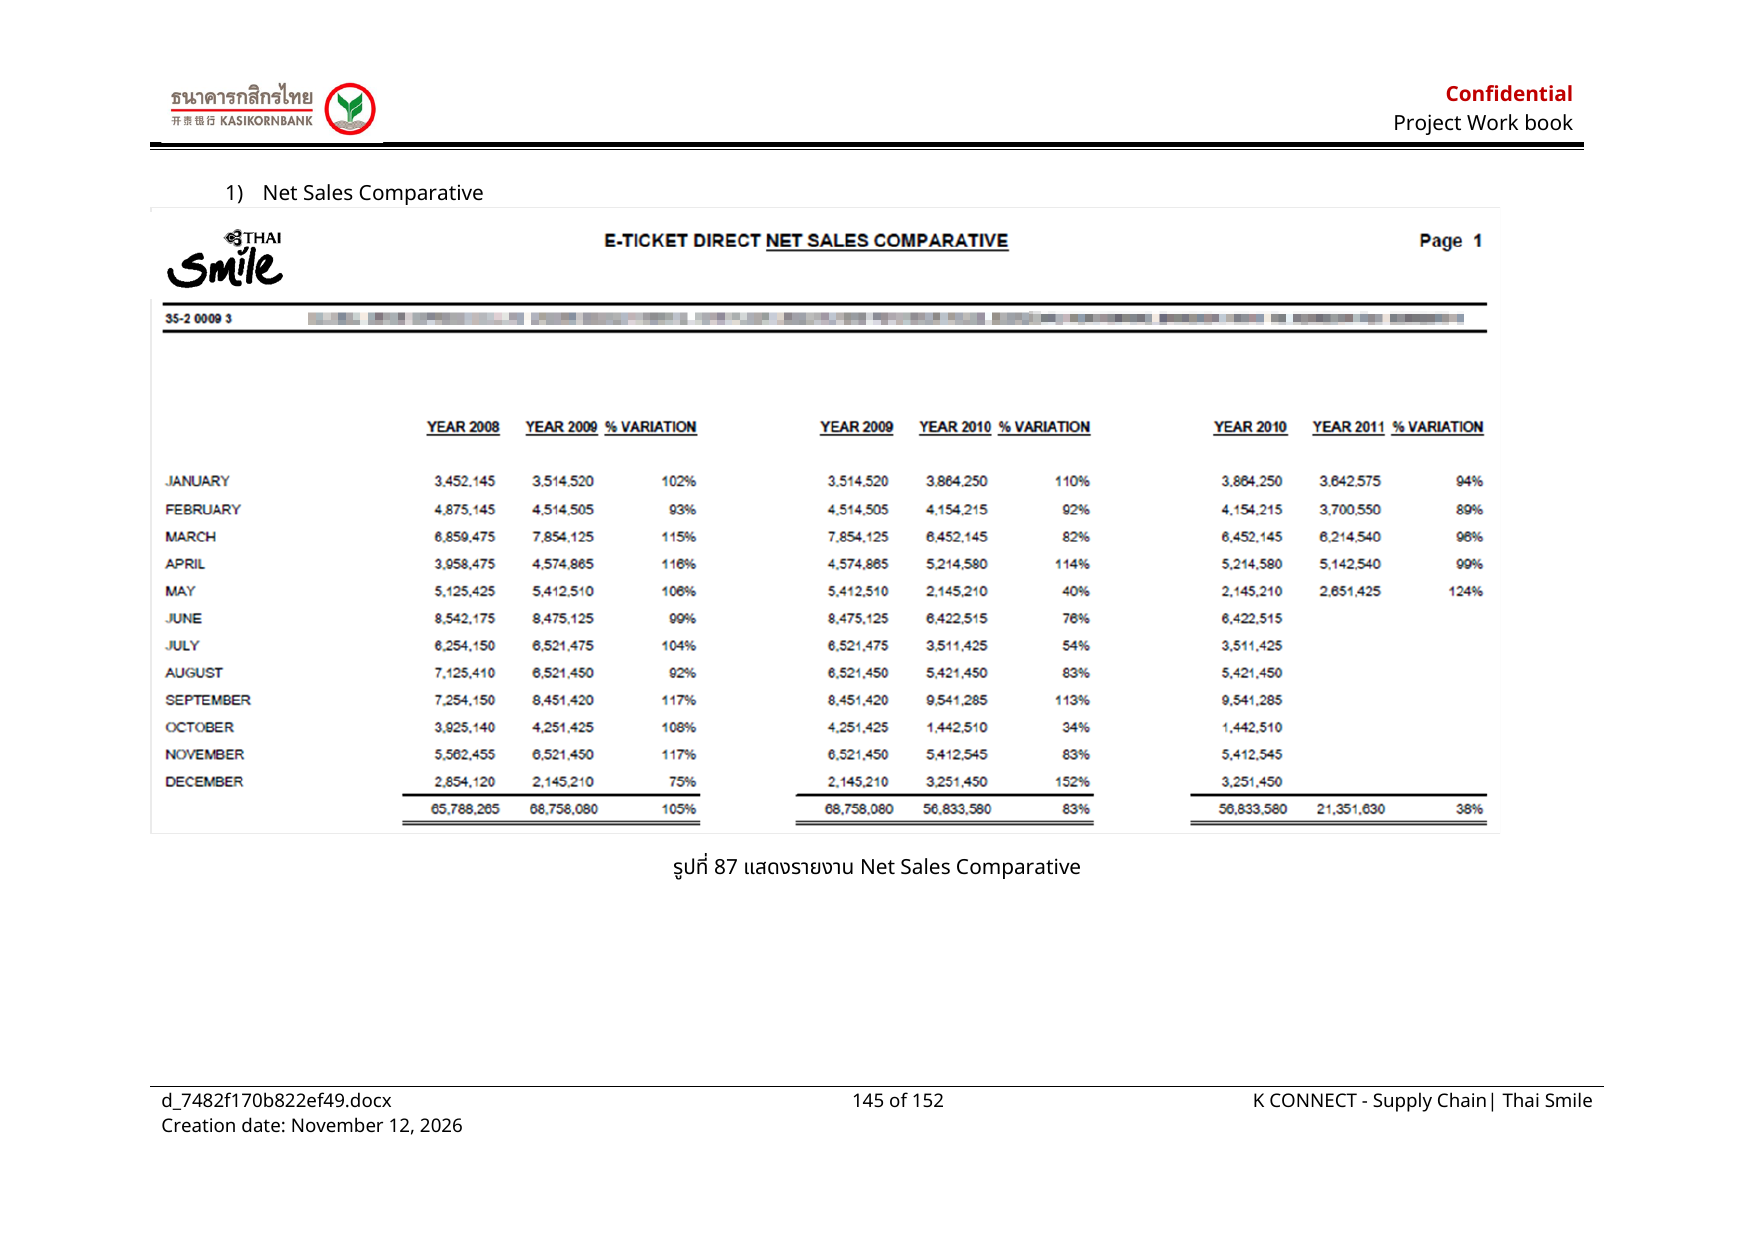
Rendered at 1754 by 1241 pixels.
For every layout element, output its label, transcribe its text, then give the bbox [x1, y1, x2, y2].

subtitle Net Sales Comparative [225, 178, 1604, 207]
picture [150, 207, 1500, 834]
text รูปที่ 87 แสดงรายงาน Net Sales Comparative [150, 852, 1604, 884]
picture [161, 73, 384, 143]
